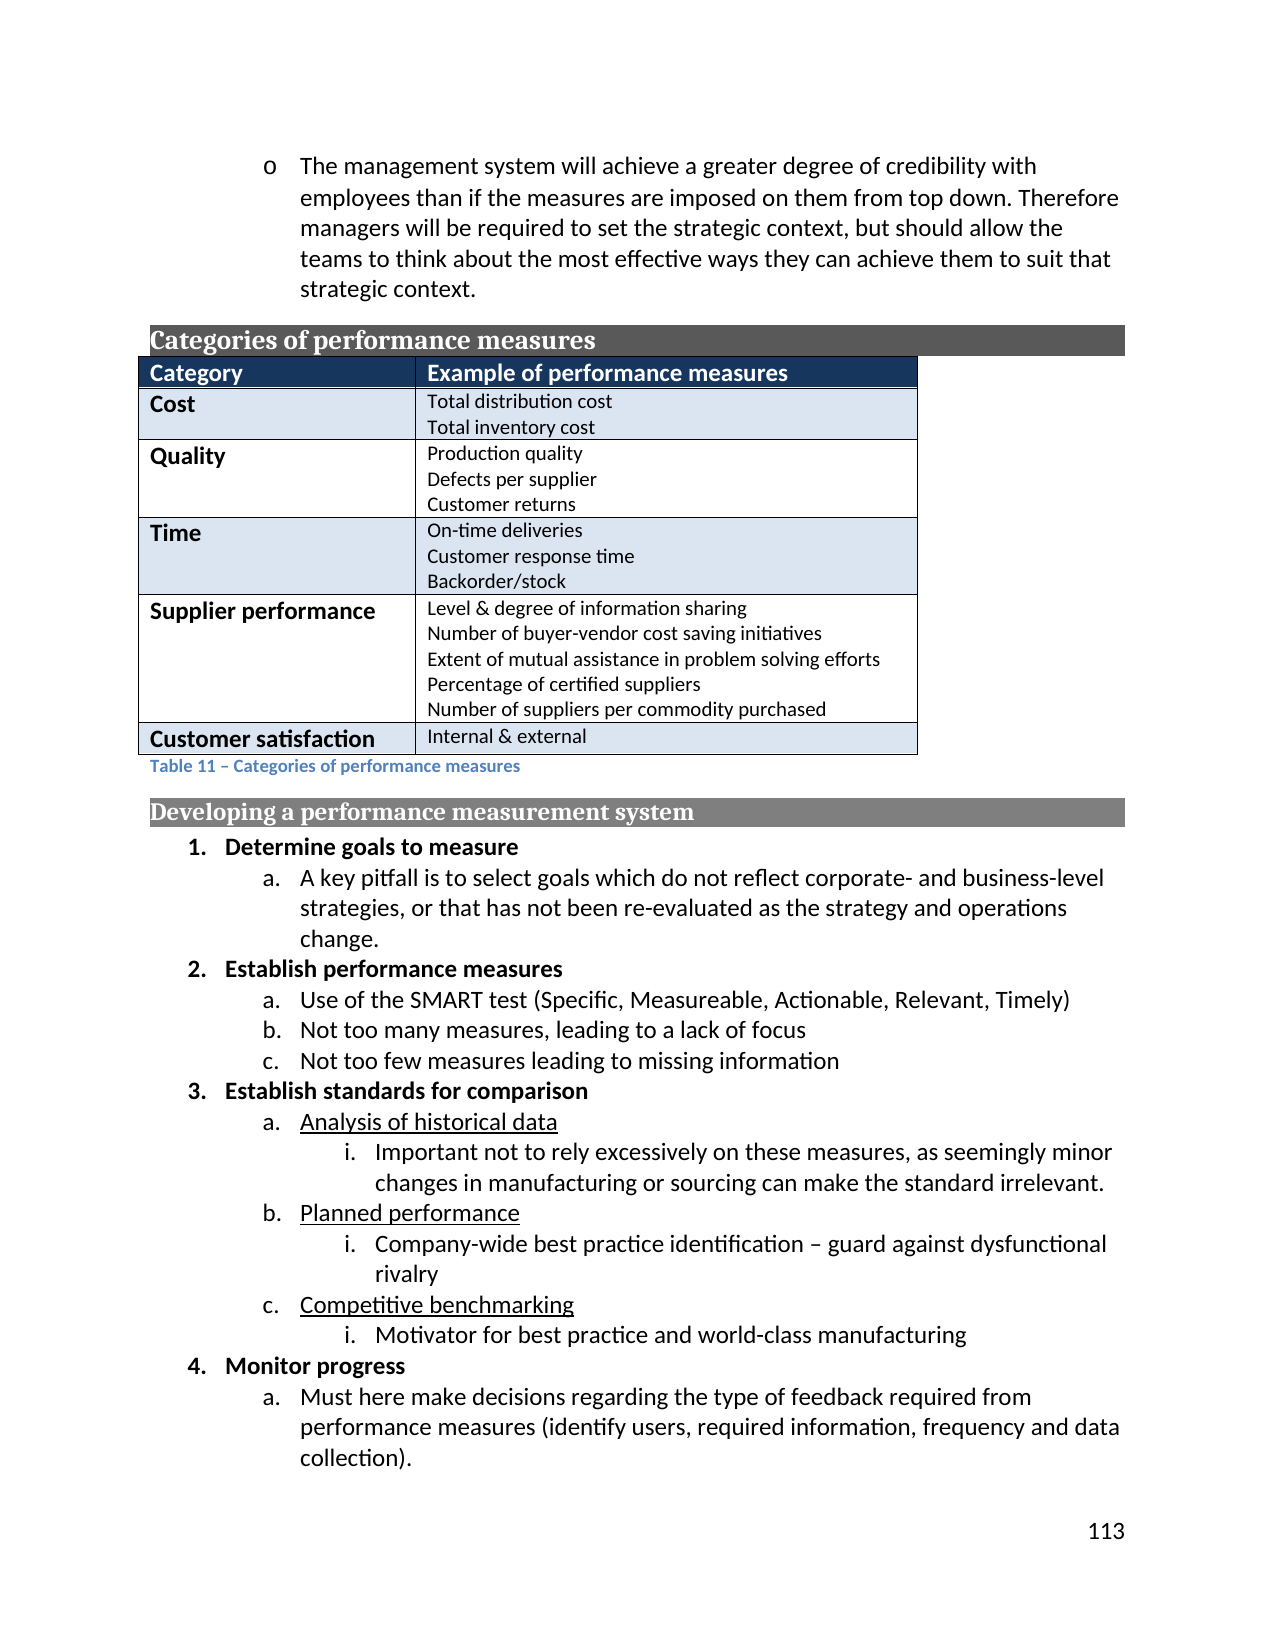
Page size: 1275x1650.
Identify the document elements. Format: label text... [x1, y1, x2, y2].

list Establish performance measures [187, 953, 1125, 984]
list Planned performance [262, 1198, 1125, 1228]
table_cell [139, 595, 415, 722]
list Not too few measures leading to missing information [262, 1045, 1125, 1076]
list Motivator for best practice and world-class manufacturing [356, 1320, 1125, 1350]
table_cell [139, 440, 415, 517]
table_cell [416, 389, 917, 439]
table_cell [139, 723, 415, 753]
list Analysis of historical data [262, 1106, 1125, 1137]
list Establish standards for comparison [187, 1076, 1125, 1106]
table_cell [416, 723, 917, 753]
subtitle Developing a performance measurement system [150, 798, 1125, 827]
text Table 11 – Categories of performance measures [150, 754, 1125, 777]
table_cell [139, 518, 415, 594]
list Monitor progress [187, 1350, 1125, 1381]
list Not too many measures, leading to a lack of focus [262, 1014, 1125, 1045]
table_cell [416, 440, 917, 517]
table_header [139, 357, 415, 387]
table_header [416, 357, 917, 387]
list Determine goals to measure [187, 831, 1125, 862]
list The management system will achieve a greater degree of credibility with employees than if the measures are imposed on them from top down. Therefore managers will be required to set the strategic context, but should allow the teams to think about the most effective ways they can achieve them to suit that strategic context. [262, 150, 1125, 304]
list Company-wide best practice identification – guard against dysfunctional rivalry [356, 1228, 1125, 1289]
list Use of the SMART test (Specific, Measureable, Actionable, Relevant, Timely) [262, 984, 1125, 1014]
list Important not to rely excessively on these measures, as seemingly minor changes in manufacturing or sourcing can make the standard irrelevant. [356, 1137, 1125, 1198]
list A key pitfall is to select goals which do not reflect corporate- and business-level strategies, or that has not been re-evaluated as the strategy and operations change. [262, 862, 1125, 953]
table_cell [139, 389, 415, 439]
list Competitive benchmarking [262, 1289, 1125, 1320]
subtitle Categories of performance measures [150, 325, 1125, 356]
list Must here make decisions regarding the type of feedback required from performance measures (identify users, required information, frequency and data collection). [262, 1381, 1125, 1472]
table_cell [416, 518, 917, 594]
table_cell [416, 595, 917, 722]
